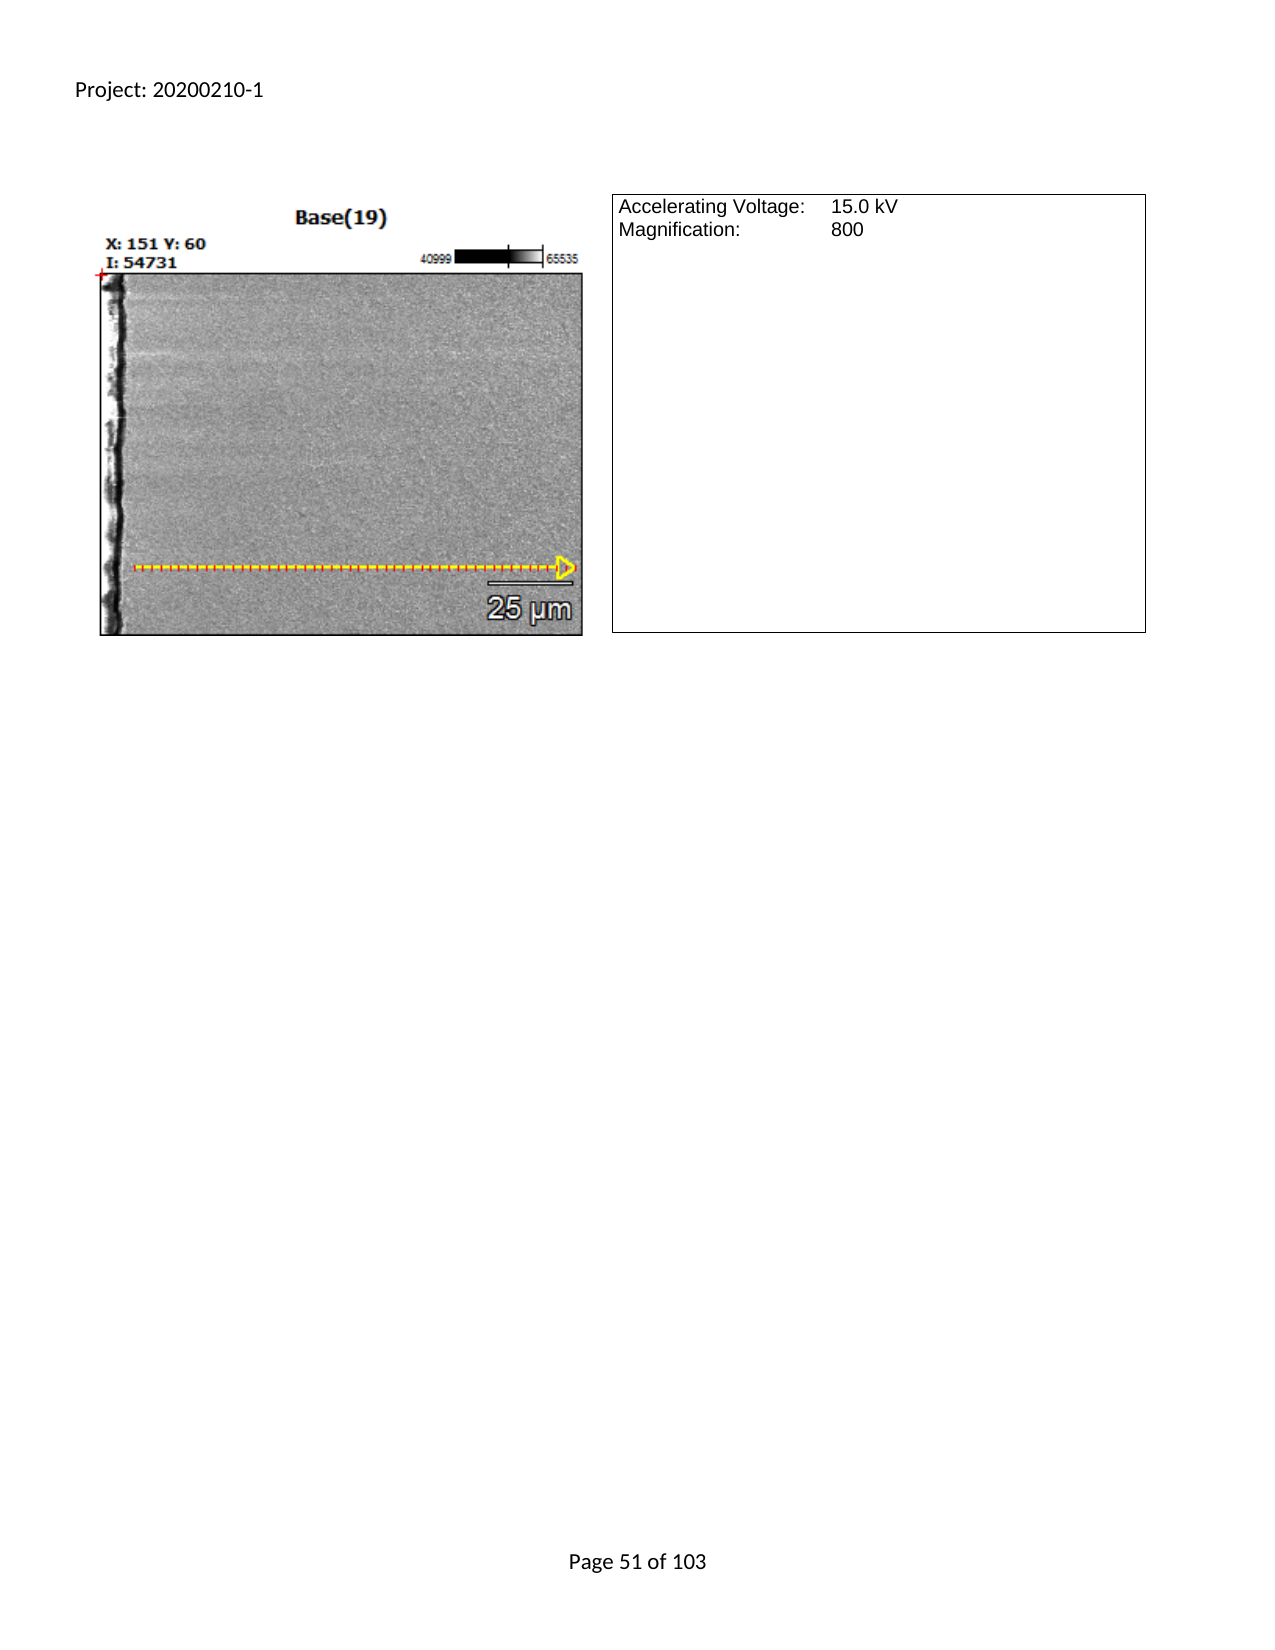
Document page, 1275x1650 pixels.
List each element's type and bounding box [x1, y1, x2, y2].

picture [75, 198, 608, 636]
